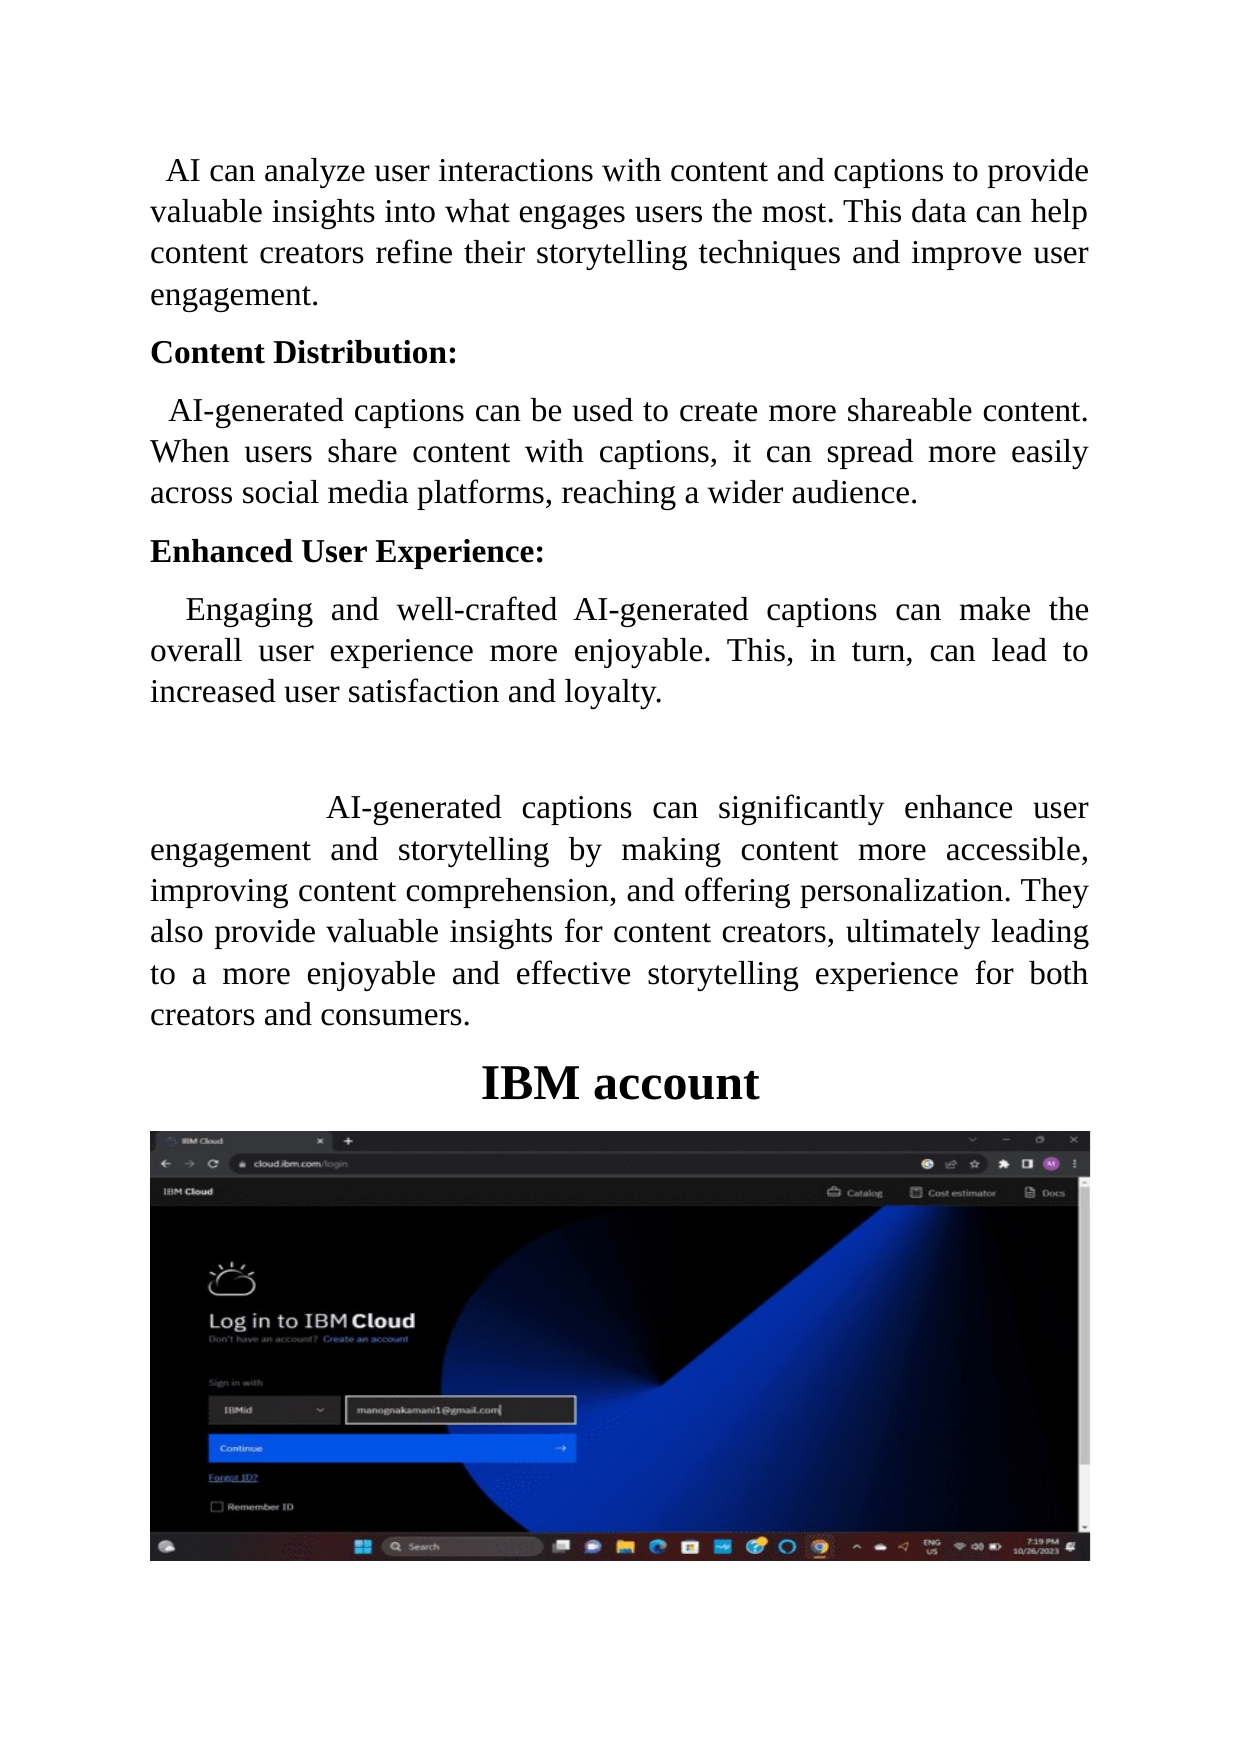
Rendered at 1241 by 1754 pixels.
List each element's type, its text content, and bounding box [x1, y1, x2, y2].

text IBM account [150, 1052, 1090, 1110]
text AI-generated captions can significantly enhance user engagement and storytelling by making content more accessible, improving content comprehension, and offering personalization. They also provide valuable insights for content creators, ultimately leading to a more enjoyable and effective storytelling experience for both creators and consumers. [150, 788, 1090, 1033]
text Engaging and well-crafted AI-generated captions can make the overall user experience more enjoyable. This, in turn, can lead to increased user satisfaction and loyalty. [150, 589, 1090, 710]
picture [150, 1131, 1091, 1561]
text AI can analyze user interactions with content and captions to provide valuable insights into what engages users the most. This data can help content creators refine their storytelling techniques and improve user engagement. [150, 150, 1090, 312]
text Enhanced User Experience: [150, 531, 1090, 569]
text AI-generated captions can be used to create more shareable content. When users share content with captions, it can spread more easily across social media platforms, reaching a wider audience. [150, 390, 1090, 511]
text Content Distribution: [150, 332, 1090, 370]
